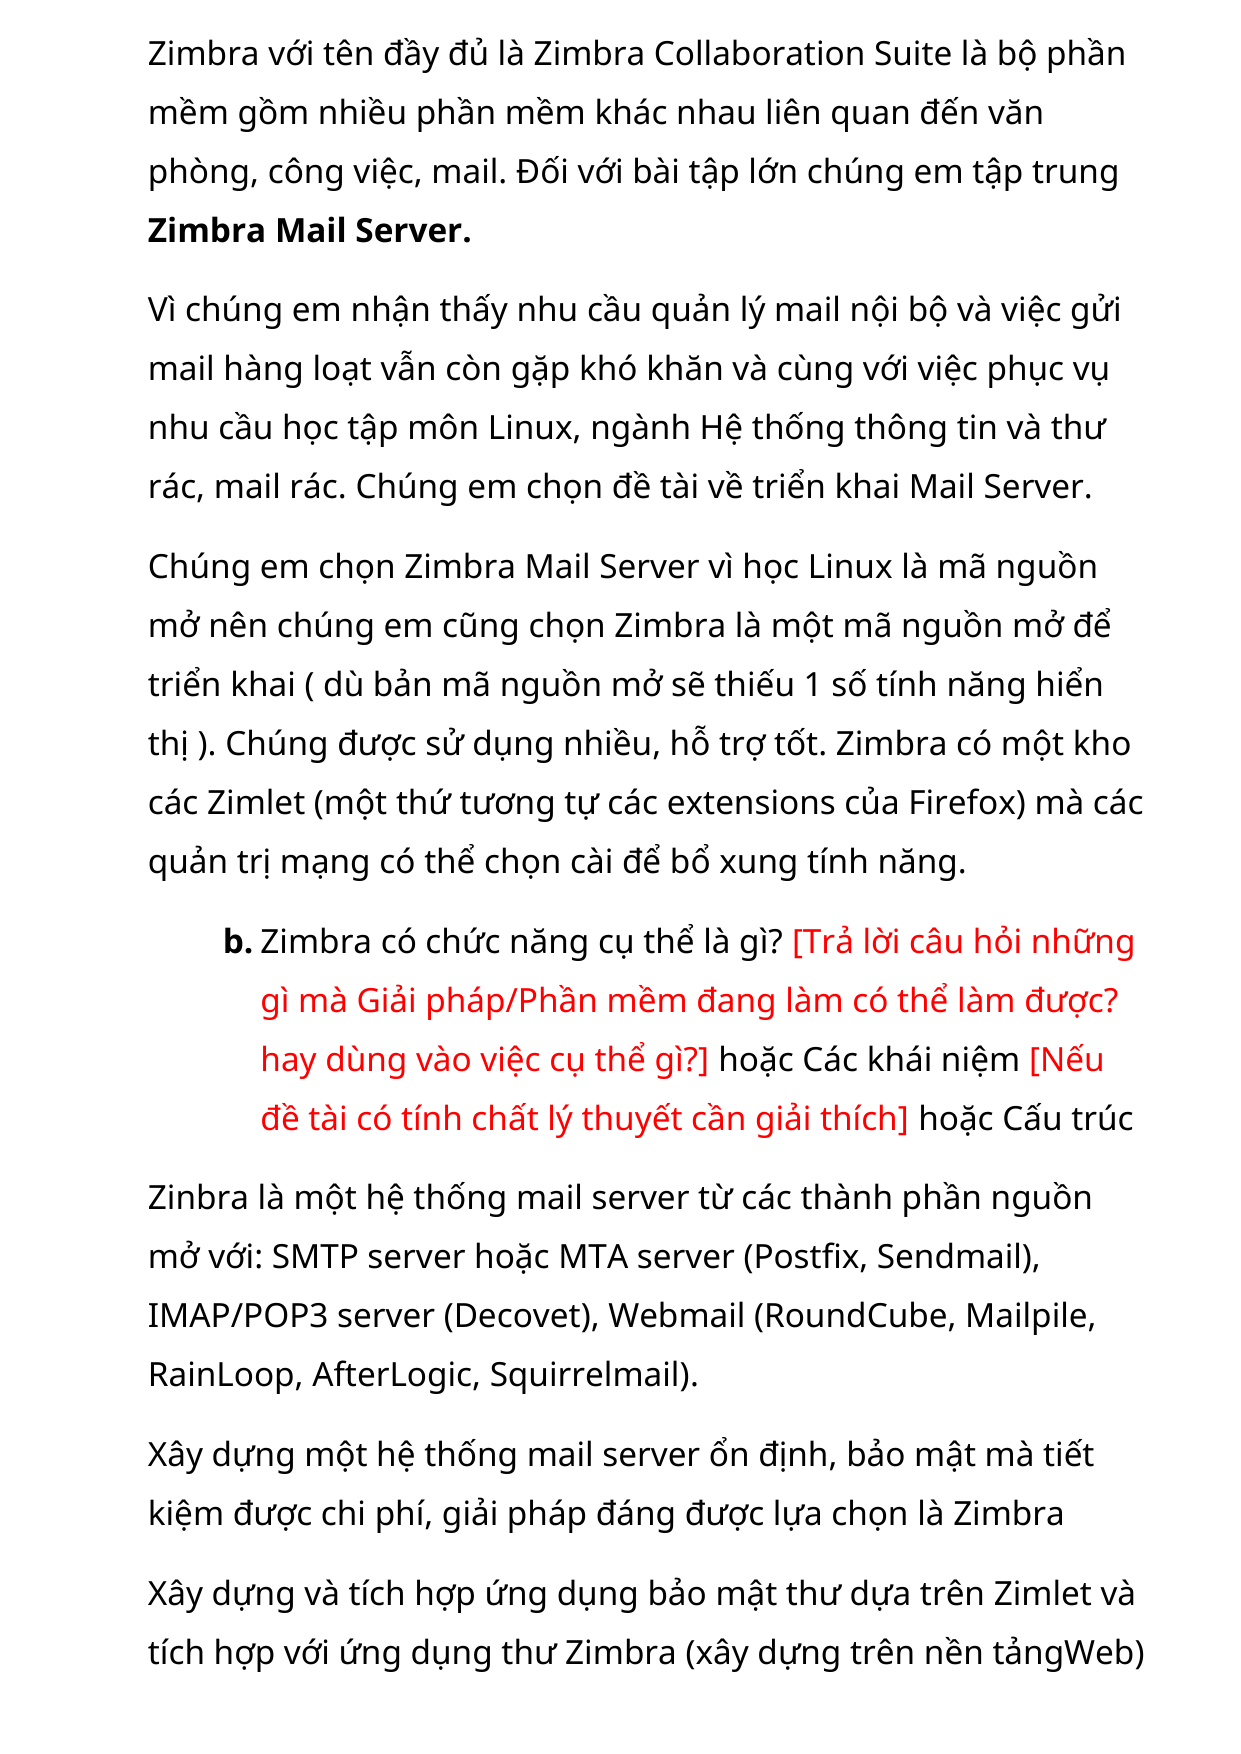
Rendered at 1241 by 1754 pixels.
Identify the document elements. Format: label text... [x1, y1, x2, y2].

text Xây dựng và tích hợp ứng dụng bảo mật thư dựa trên Zimlet và tích hợp với ứng dụng thư Zimbra (xây dựng trên nền tảngWeb) [148, 1569, 1152, 1674]
text Chúng em chọn Zimbra Mail Server vì học Linux là mã nguồn mở nên chúng em cũng chọn Zimbra là một mã nguồn mở để triển khai ( dù bản mã nguồn mở sẽ thiếu 1 số tính năng hiển thị ). Chúng được sử dụng nhiều, hỗ trợ tốt. Zimbra có một kho các Zimlet (một thứ tương tự các extensions của Firefox) mà các quản trị mạng có thể chọn cài để bổ xung tính năng. [148, 543, 1152, 883]
text Zimbra với tên đầy đủ là Zimbra Collaboration Suite là bộ phần mềm gồm nhiều phần mềm khác nhau liên quan đến văn phòng, công việc, mail. Đối với bài tập lớn chúng em tập trung Zimbra Mail Server. [148, 29, 1152, 252]
text Vì chúng em nhận thấy nhu cầu quản lý mail nội bộ và việc gửi mail hàng loạt vẫn còn gặp khó khăn và cùng với việc phục vụ nhu cầu học tập môn Linux, ngành Hệ thống thông tin và thư rác, mail rác. Chúng em chọn đề tài về triển khai Mail Server. [148, 286, 1152, 508]
text Xây dựng một hệ thống mail server ổn định, bảo mật mà tiết kiệm được chi phí, giải pháp đáng được lựa chọn là Zimbra [148, 1431, 1152, 1535]
text Zinbra là một hệ thống mail server từ các thành phần nguồn mở với: SMTP server hoặc MTA server (Postfix, Sendmail), IMAP/POP3 server (Decovet), Webmail (RoundCube, Mailpile, RainLoop, AfterLogic, Squirrelmail). [148, 1174, 1152, 1396]
list Zimbra có chức năng cụ thể là gì? [Trả lời câu hỏi những gì mà Giải pháp/Phần mềm đang làm có thể làm được? hay dùng vào việc cụ thể gì?] hoặc Các khái niệm [Nếu đề tài có tính chất lý thuyết cần giải thích] hoặc Cấu trúc [223, 917, 1152, 1140]
